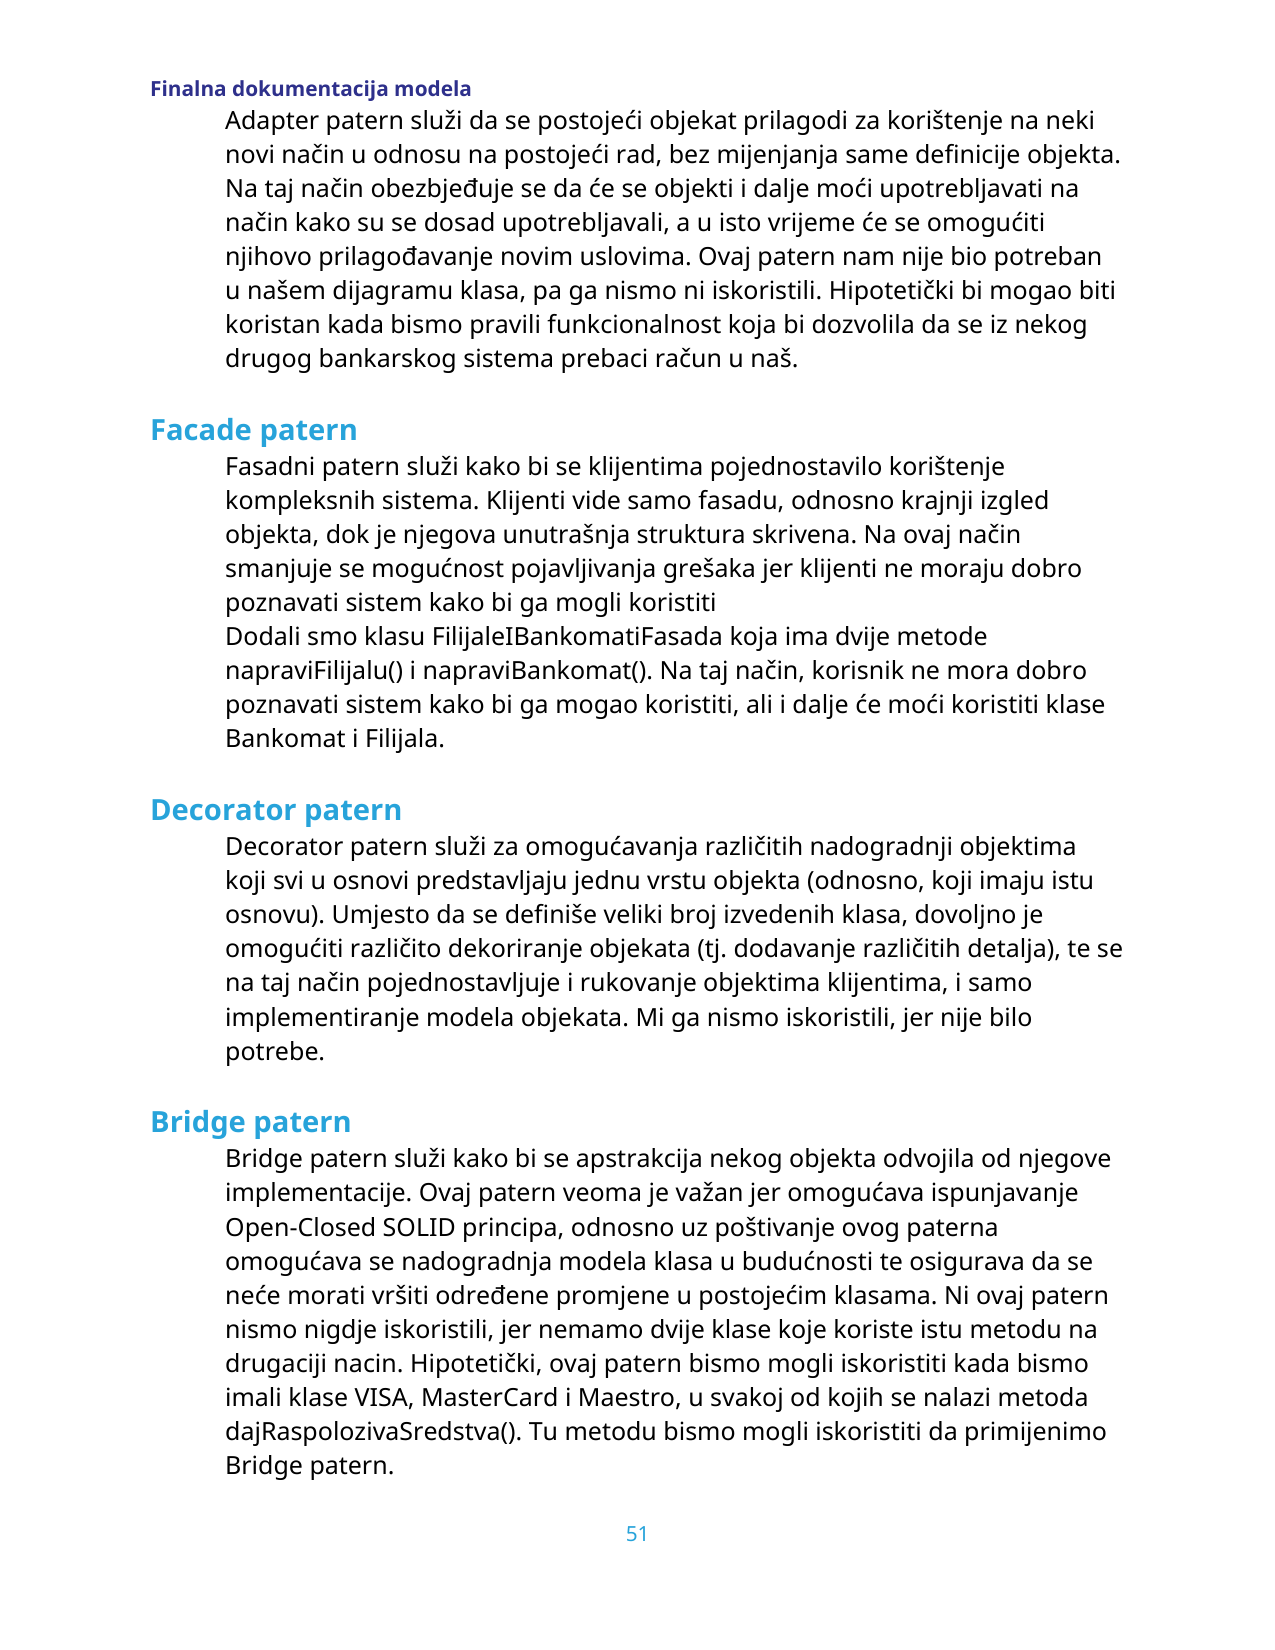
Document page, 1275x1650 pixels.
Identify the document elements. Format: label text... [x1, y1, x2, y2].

text Bridge patern služi kako bi se apstrakcija nekog objekta odvojila od njegove implementacije. Ovaj patern veoma je važan jer omogućava ispunjavanje Open-Closed SOLID principa, odnosno uz poštivanje ovog paterna omogućava se nadogradnja modela klasa u budućnosti te osigurava da se neće morati vršiti određene promjene u postojećim klasama. Ni ovaj patern nismo nigdje iskoristili, jer nemamo dvije klase koje koriste istu metodu na drugaciji nacin. Hipotetički, ovaj patern bismo mogli iskoristiti kada bismo imali klase VISA, MasterCard i Maestro, u svakoj od kojih se nalazi metoda dajRaspolozivaSredstva(). Tu metodu bismo mogli iskoristiti da primijenimo Bridge patern. [225, 1141, 1125, 1482]
subtitle Bridge patern [150, 1101, 1125, 1141]
subtitle Facade patern [150, 409, 1125, 448]
text Fasadni patern služi kako bi se klijentima pojednostavilo korištenje kompleksnih sistema. Klijenti vide samo fasadu, odnosno krajnji izgled objekta, dok je njegova unutrašnja struktura skrivena. Na ovaj način smanjuje se mogućnost pojavljivanja grešaka jer klijenti ne moraju dobro poznavati sistem kako bi ga mogli koristiti [225, 448, 1125, 619]
text Adapter patern služi da se postojeći objekat prilagodi za korištenje na neki novi način u odnosu na postojeći rad, bez mijenjanja same definicije objekta. Na taj način obezbjeđuje se da će se objekti i dalje moći upotrebljavati na način kako su se dosad upotrebljavali, a u isto vrijeme će se omogućiti njihovo prilagođavanje novim uslovima. Ovaj patern nam nije bio potreban u našem dijagramu klasa, pa ga nismo ni iskoristili. Hipotetički bi mogao biti koristan kada bismo pravili funkcionalnost koja bi dozvolila da se iz nekog drugog bankarskog sistema prebaci račun u naš. [225, 102, 1125, 375]
text Decorator patern služi za omogućavanja različitih nadogradnji objektima koji svi u osnovi predstavljaju jednu vrstu objekta (odnosno, koji imaju istu osnovu). Umjesto da se definiše veliki broj izvedenih klasa, dovoljno je omogućiti različito dekoriranje objekata (tj. dodavanje različitih detalja), te se na taj način pojednostavljuje i rukovanje objektima klijentima, i samo implementiranje modela objekata. Mi ga nismo iskoristili, jer nije bilo potrebe. [225, 829, 1125, 1067]
text Dodali smo klasu FilijaleIBankomatiFasada koja ima dvije metode napraviFilijalu() i napraviBankomat(). Na taj način, korisnik ne mora dobro poznavati sistem kako bi ga mogao koristiti, ali i dalje će moći koristiti klase Bankomat i Filijala. [225, 619, 1125, 755]
subtitle Decorator patern [150, 789, 1125, 829]
